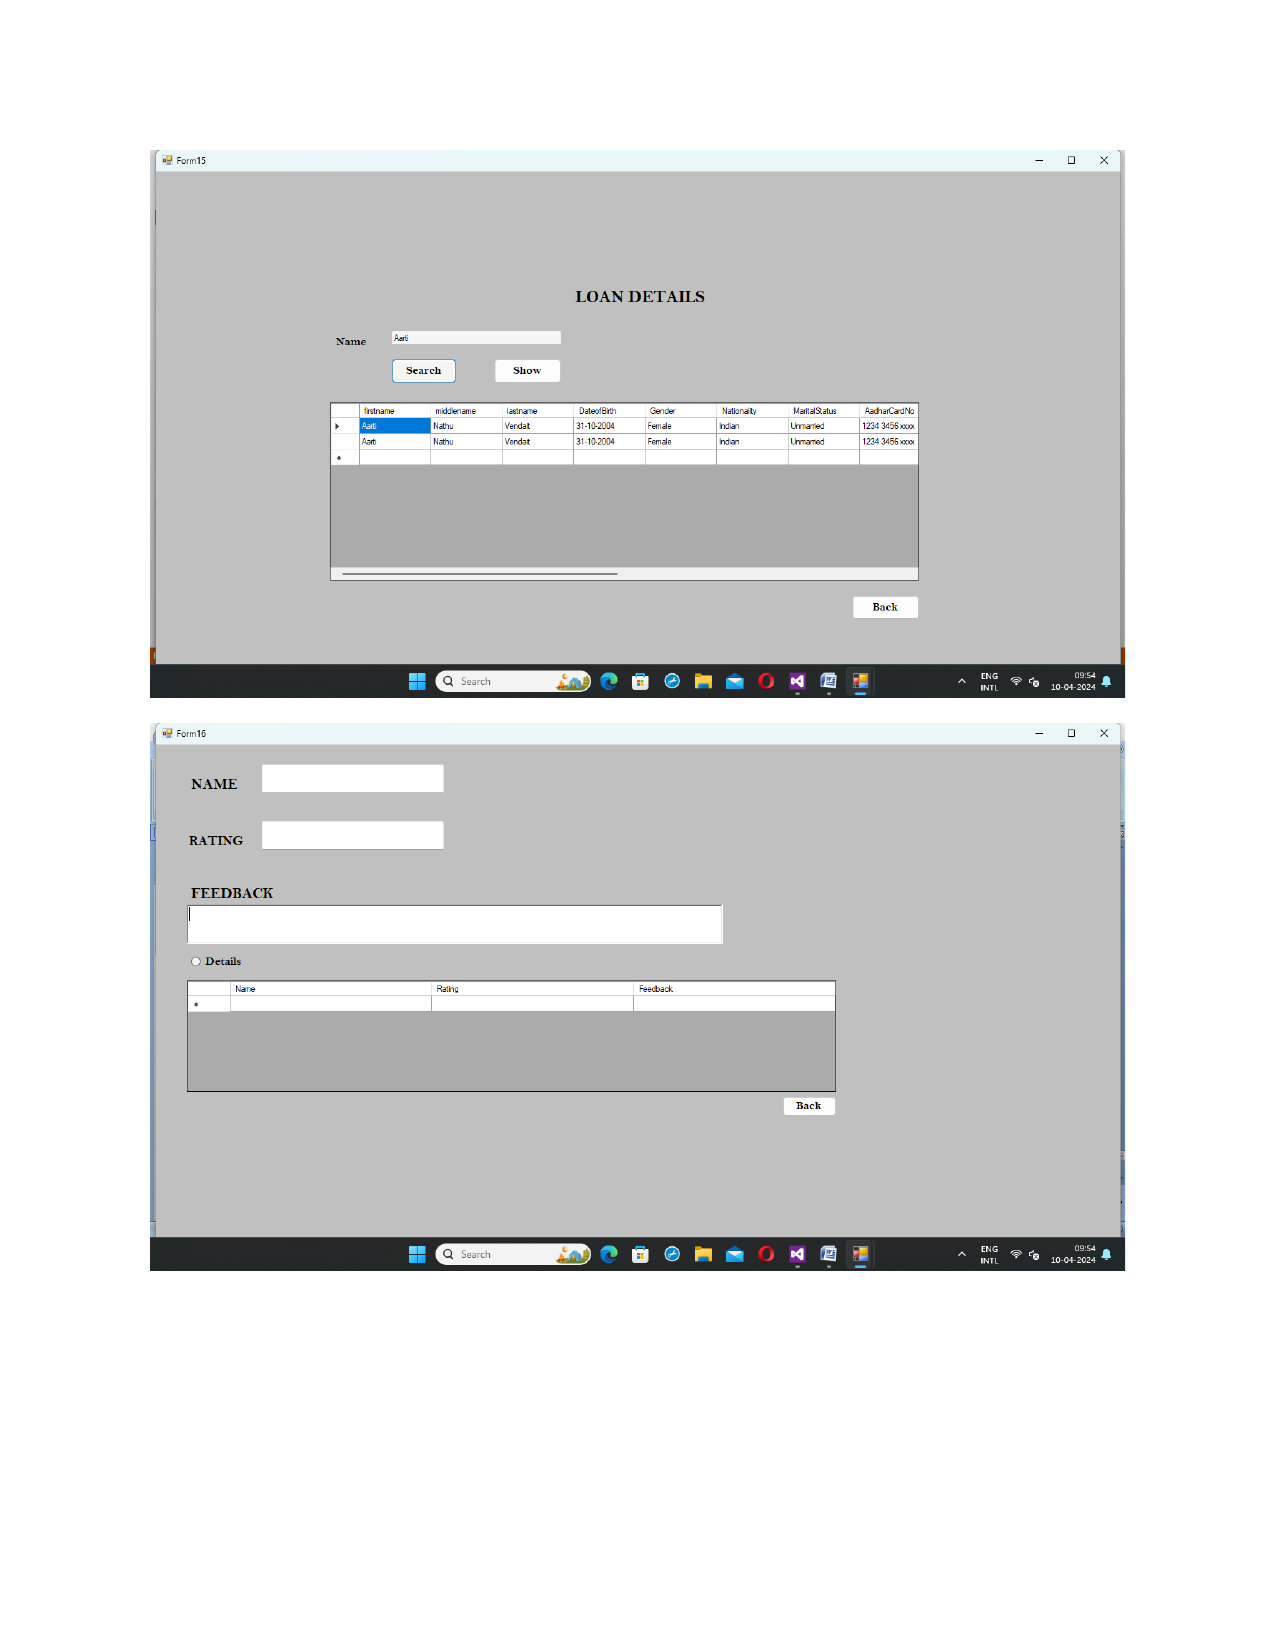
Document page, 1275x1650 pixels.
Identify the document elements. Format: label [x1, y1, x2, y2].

picture [150, 723, 1125, 1271]
picture [150, 150, 1125, 698]
